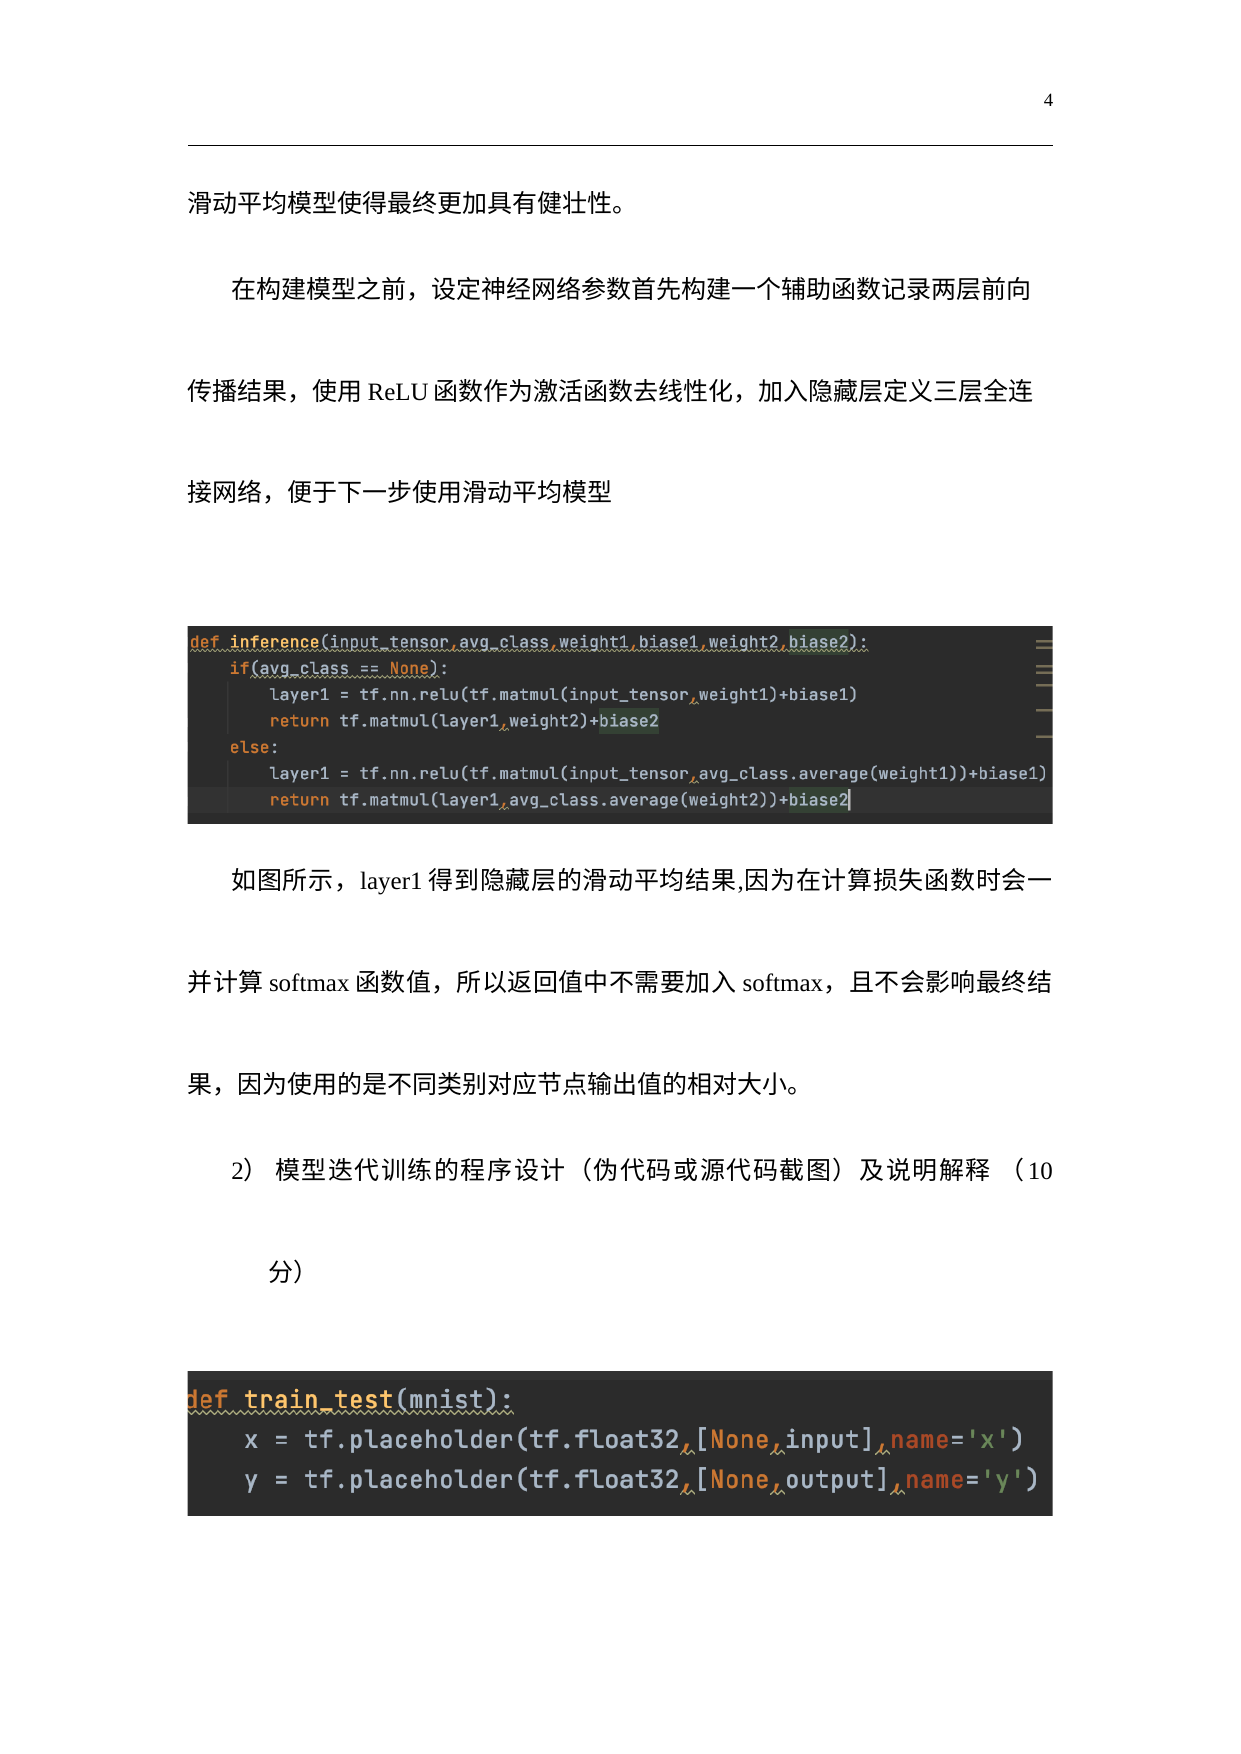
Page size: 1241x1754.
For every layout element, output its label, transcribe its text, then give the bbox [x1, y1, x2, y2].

text 在构建模型之前，设定神经网络参数首先构建一个辅助函数记录两层前向传播结果，使用ReLU函数作为激活函数去线性化，加入隐藏层定义三层全连接网络，便于下一步使用滑动平均模型 [187, 253, 1053, 626]
text 如图所示，layer1得到隐藏层的滑动平均结果,因为在计算损失函数时会一并计算softmax函数值，所以返回值中不需要加入softmax，且不会影响最终结果，因为使用的是不同类别对应节点输出值的相对大小。 [187, 845, 1053, 1117]
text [187, 167, 1053, 235]
list 模型迭代训练的程序设计（伪代码或源代码截图）及说明解释 （10分） [231, 1135, 1053, 1304]
picture [187, 626, 1053, 824]
picture [187, 1371, 1053, 1516]
